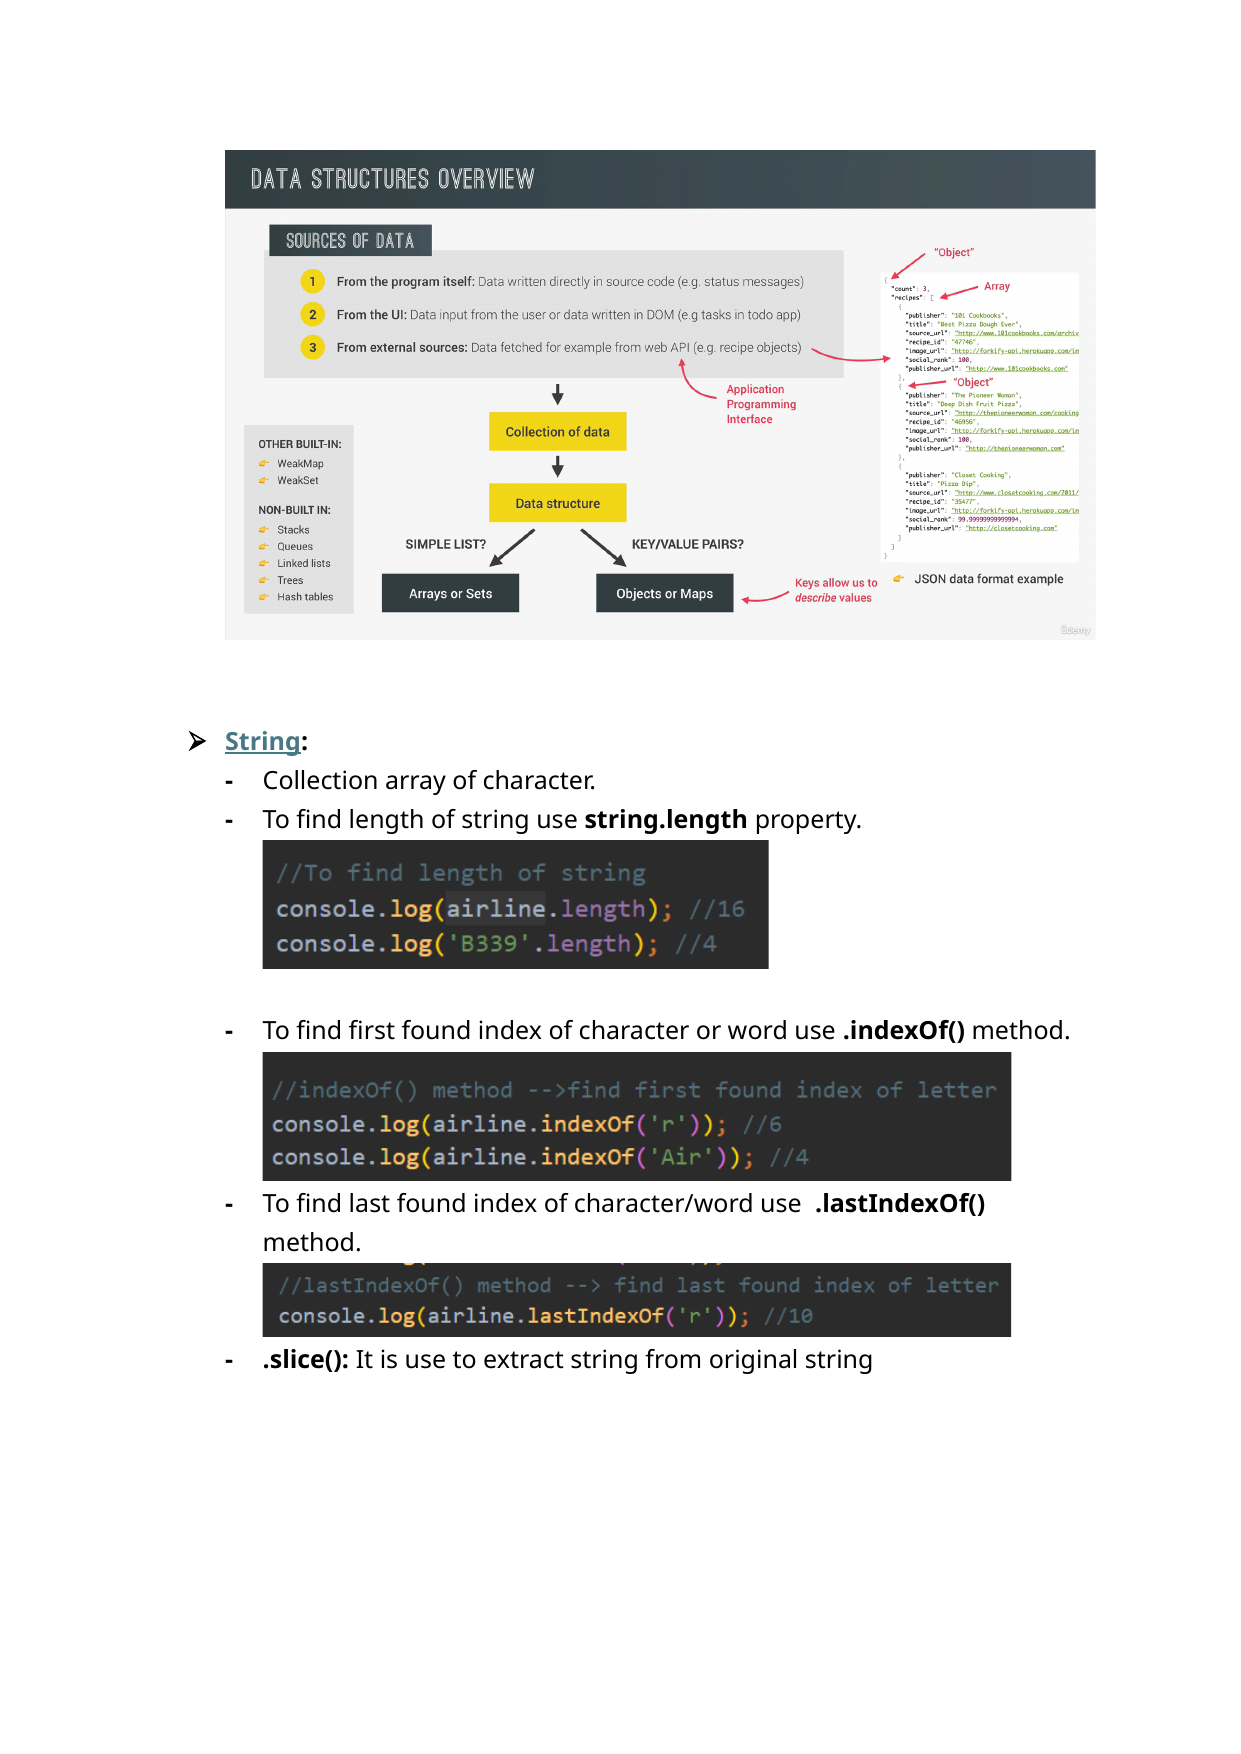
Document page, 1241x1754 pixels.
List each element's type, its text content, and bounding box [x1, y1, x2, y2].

picture [225, 150, 1096, 640]
list To find first found index of character or word use .indexOf() method. [225, 1013, 1090, 1047]
list To find last found index of character/word use .lastIndexOf() method. [225, 1185, 1090, 1258]
list .slice(): It is use to extract string from original string [225, 1342, 1090, 1376]
picture [262, 1052, 1012, 1181]
picture [262, 1263, 1012, 1337]
list Collection array of character. [225, 762, 1090, 796]
list To find length of string use string.length property. [225, 802, 1090, 836]
picture [262, 840, 769, 969]
list String: [187, 723, 1090, 757]
